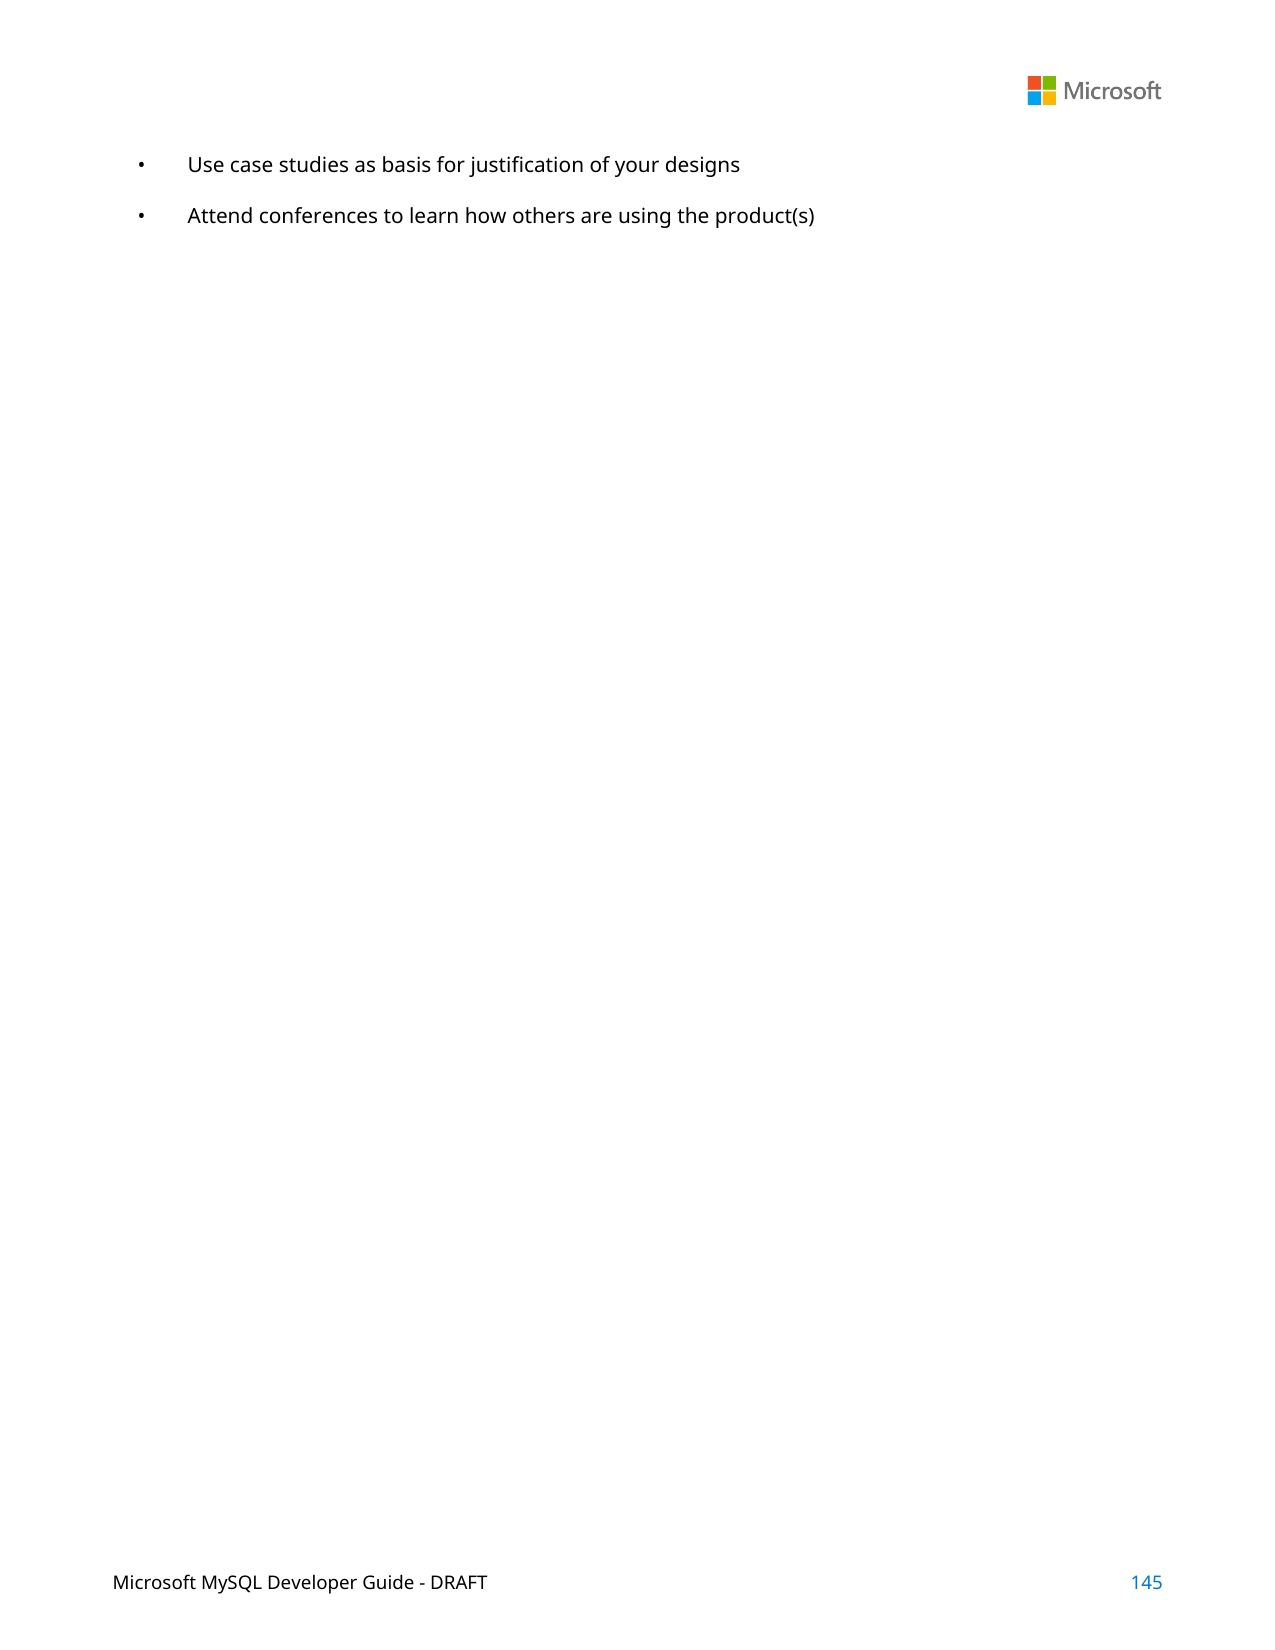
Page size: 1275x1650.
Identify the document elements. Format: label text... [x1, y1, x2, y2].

list Attend conferences to learn how others are using the product(s) [137, 201, 1162, 230]
list Use case studies as basis for justification of your designs [137, 150, 1162, 178]
picture [1026, 75, 1163, 107]
